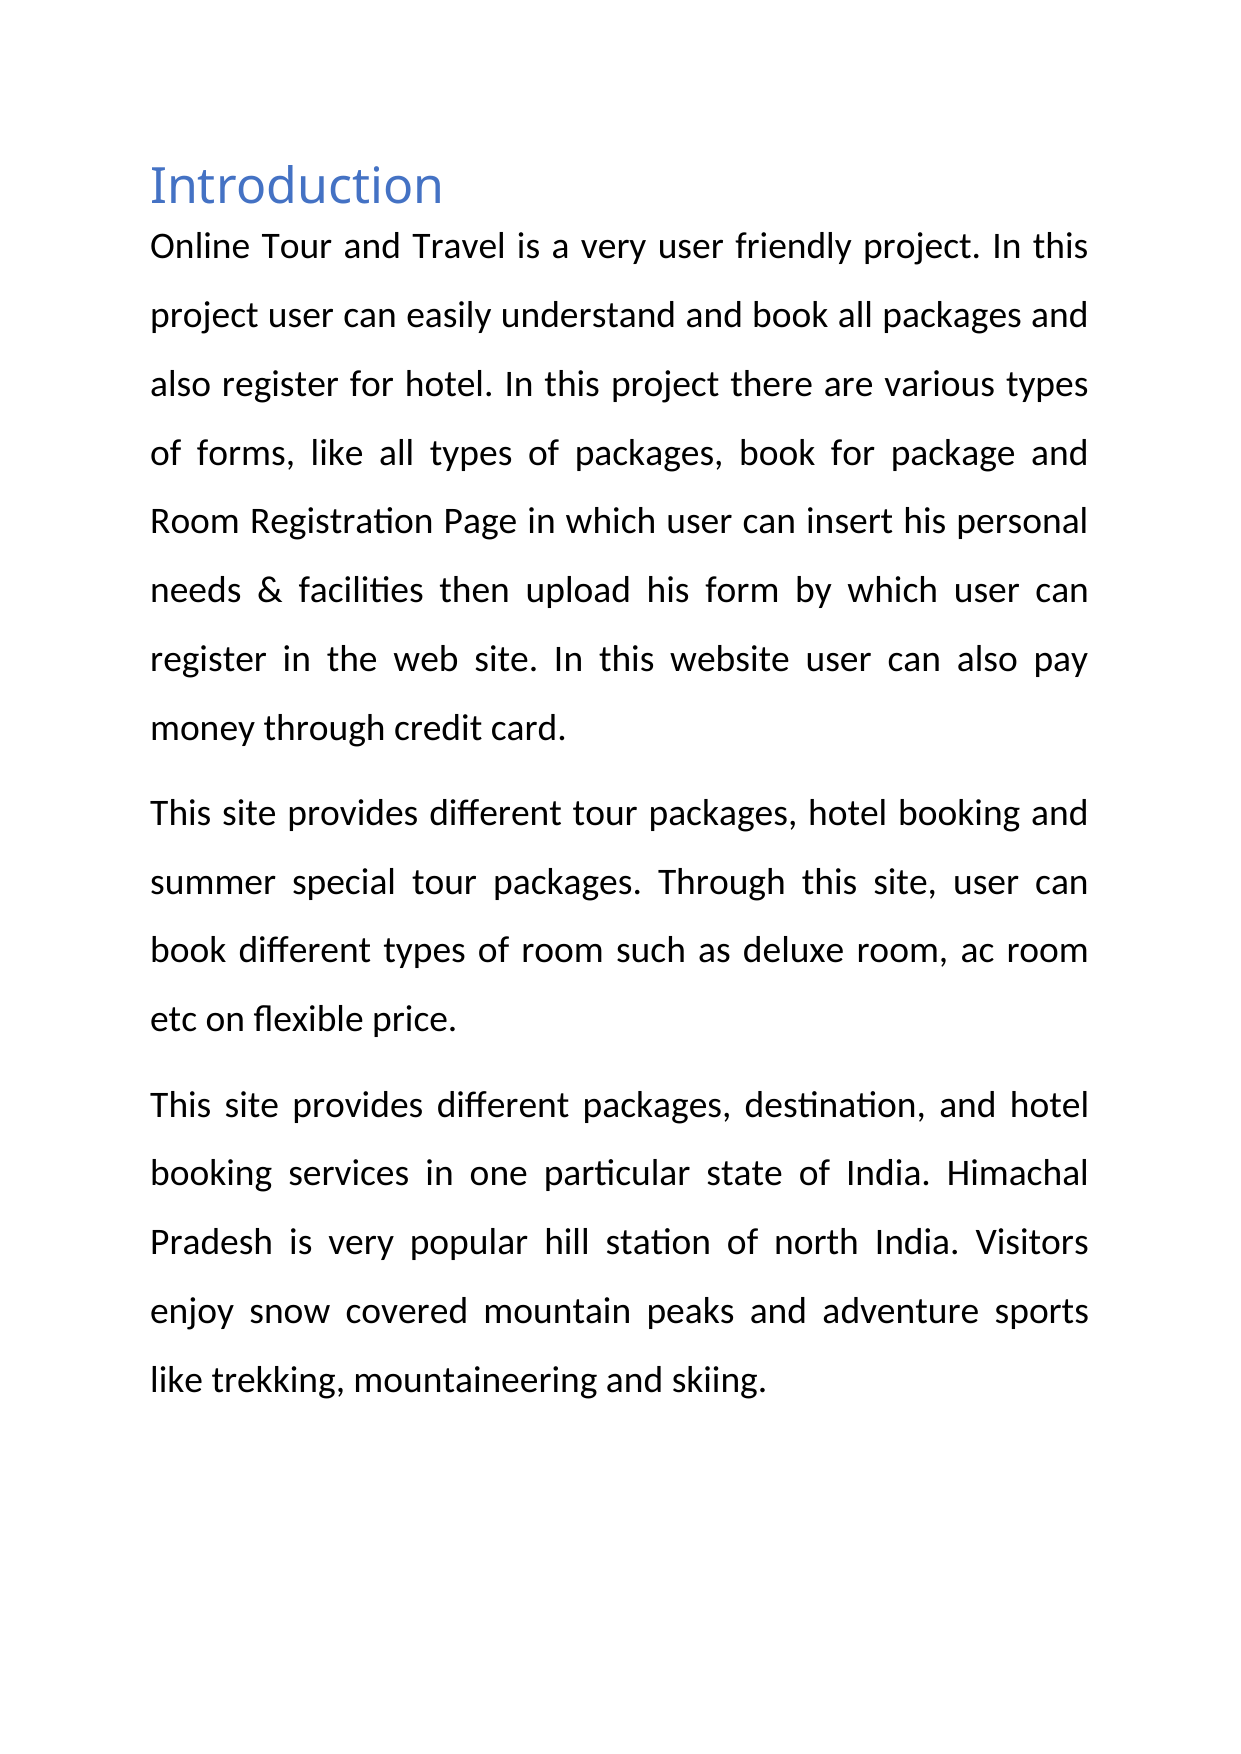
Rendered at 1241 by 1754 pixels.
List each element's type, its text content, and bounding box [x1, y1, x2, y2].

text Online Tour and Travel is a very user friendly project. In this project user can easily understand and book all packages and also register for hotel. In this project there are various types of forms, like all types of packages, book for package and Room Registration Page in which user can insert his personal needs & facilities then upload his form by which user can register in the web site. In this website user can also pay money through credit card. [150, 222, 1090, 749]
text This site provides different tour packages, hotel booking and summer special tour packages. Through this site, user can book different types of room such as deluxe room, ac room etc on flexible price. [150, 789, 1090, 1041]
text This site provides different packages, destination, and hotel booking services in one particular state of India. Himachal Pradesh is very popular hill station of north India. Visitors enjoy snow covered mountain peaks and adventure sports like trekking, mountaineering and skiing. [150, 1081, 1090, 1401]
subtitle Introduction [150, 150, 1090, 218]
